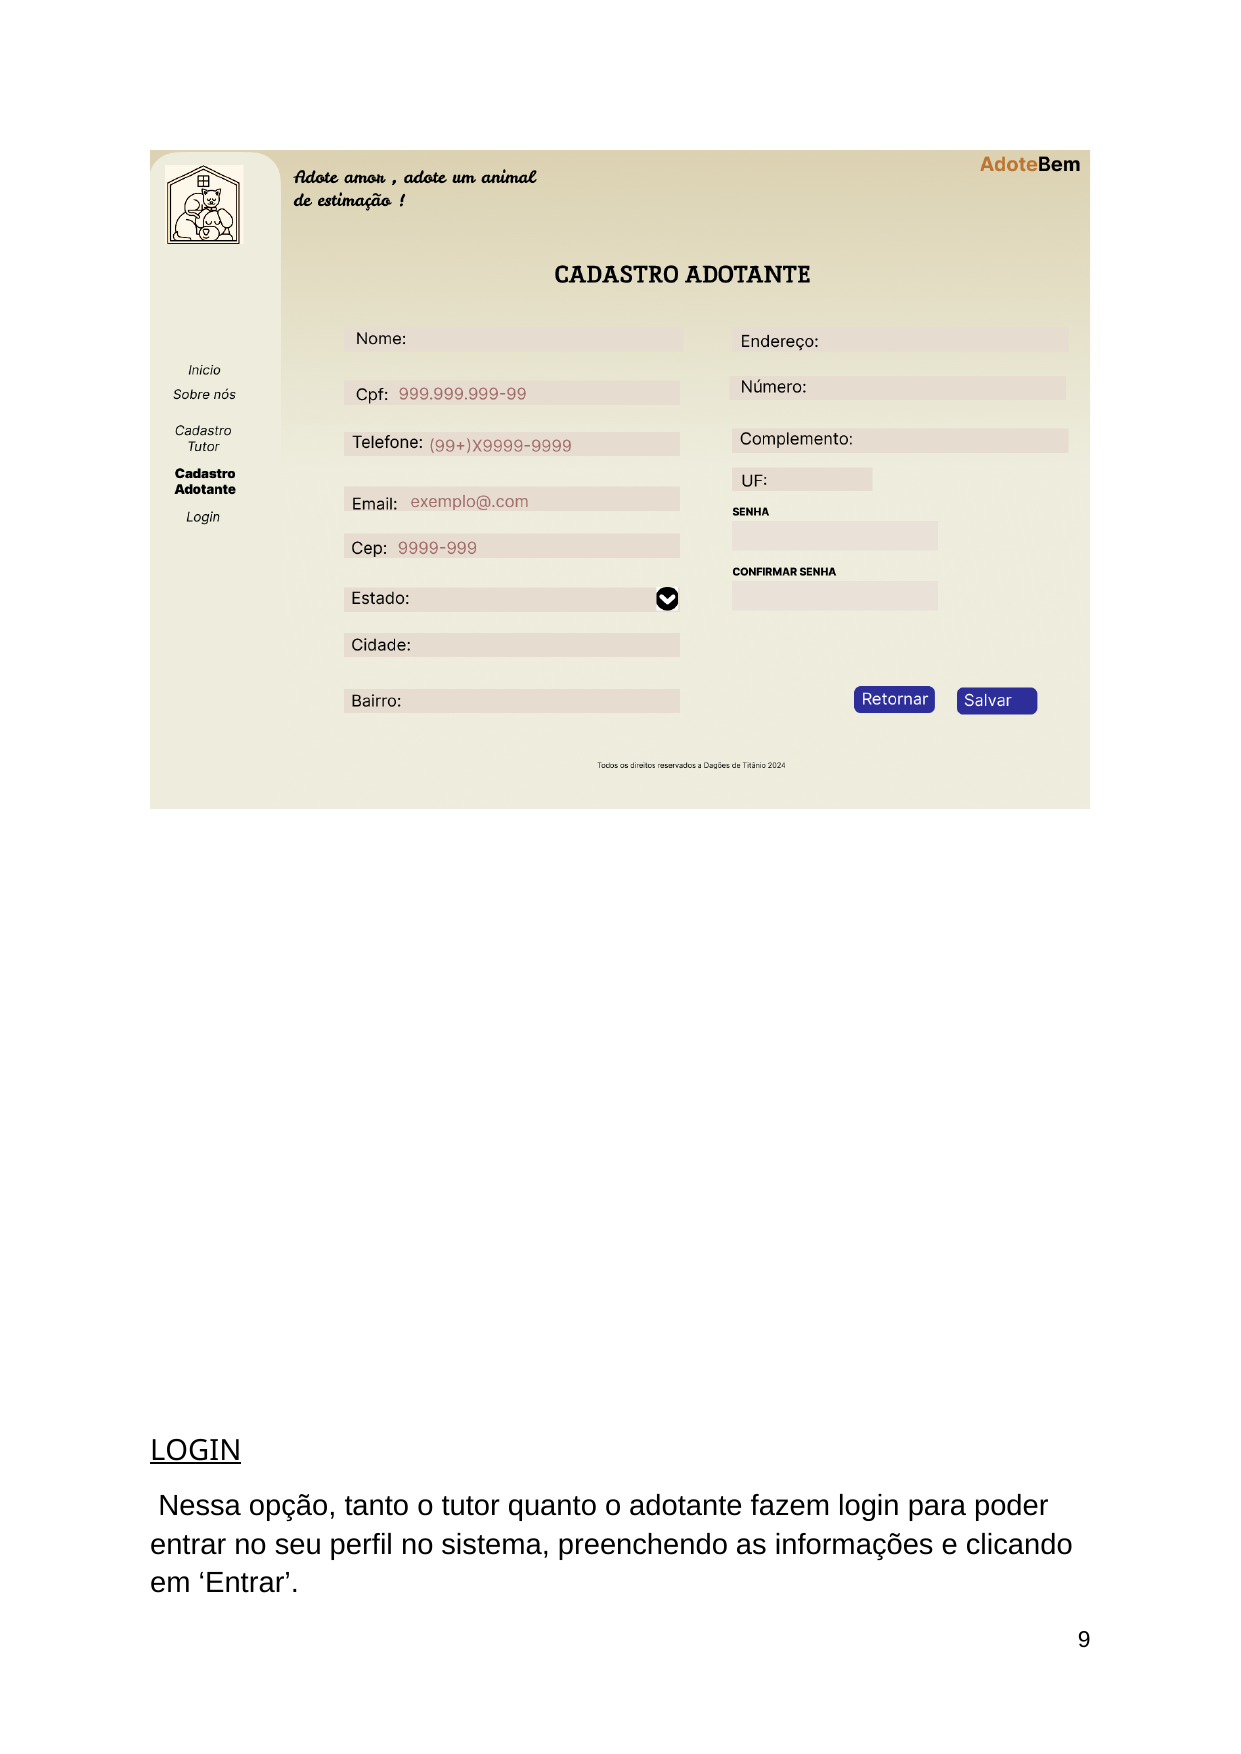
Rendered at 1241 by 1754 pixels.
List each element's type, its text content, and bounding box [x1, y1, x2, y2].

picture [150, 150, 1091, 809]
text Login [150, 1429, 1090, 1468]
text Nessa opção, tanto o tutor quanto o adotante fazem login para poder entrar no seu perfil no sistema, preenchendo as informações e clicando em ‘Entrar’. [150, 1488, 1090, 1599]
